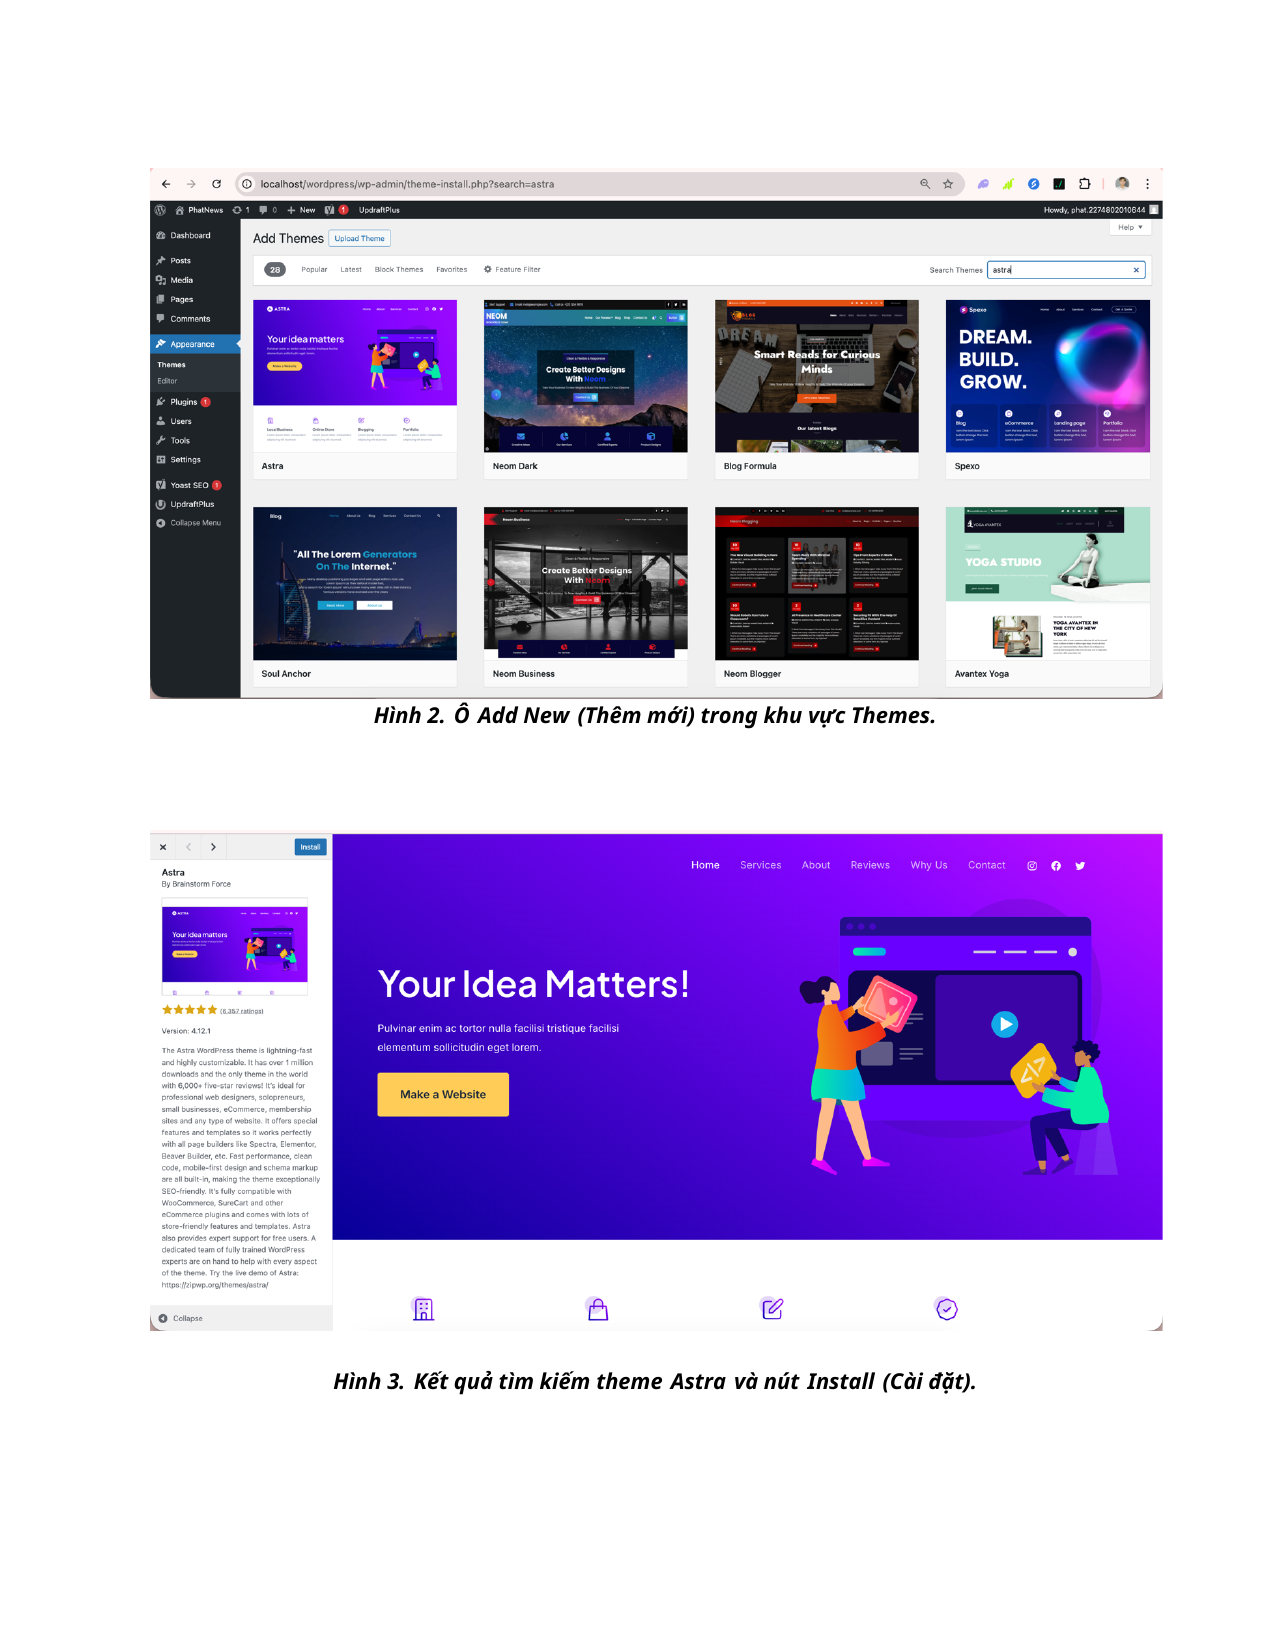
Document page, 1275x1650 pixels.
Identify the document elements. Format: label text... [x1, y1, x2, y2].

text Hình 3. Kết quả tìm kiếm theme Astra và nút Install (Cài đặt). [150, 1364, 1162, 1396]
picture [150, 830, 1163, 1331]
text Hình 2. Ô Add New (Thêm mới) trong khu vực Themes. [150, 699, 1162, 730]
picture [150, 168, 1163, 699]
